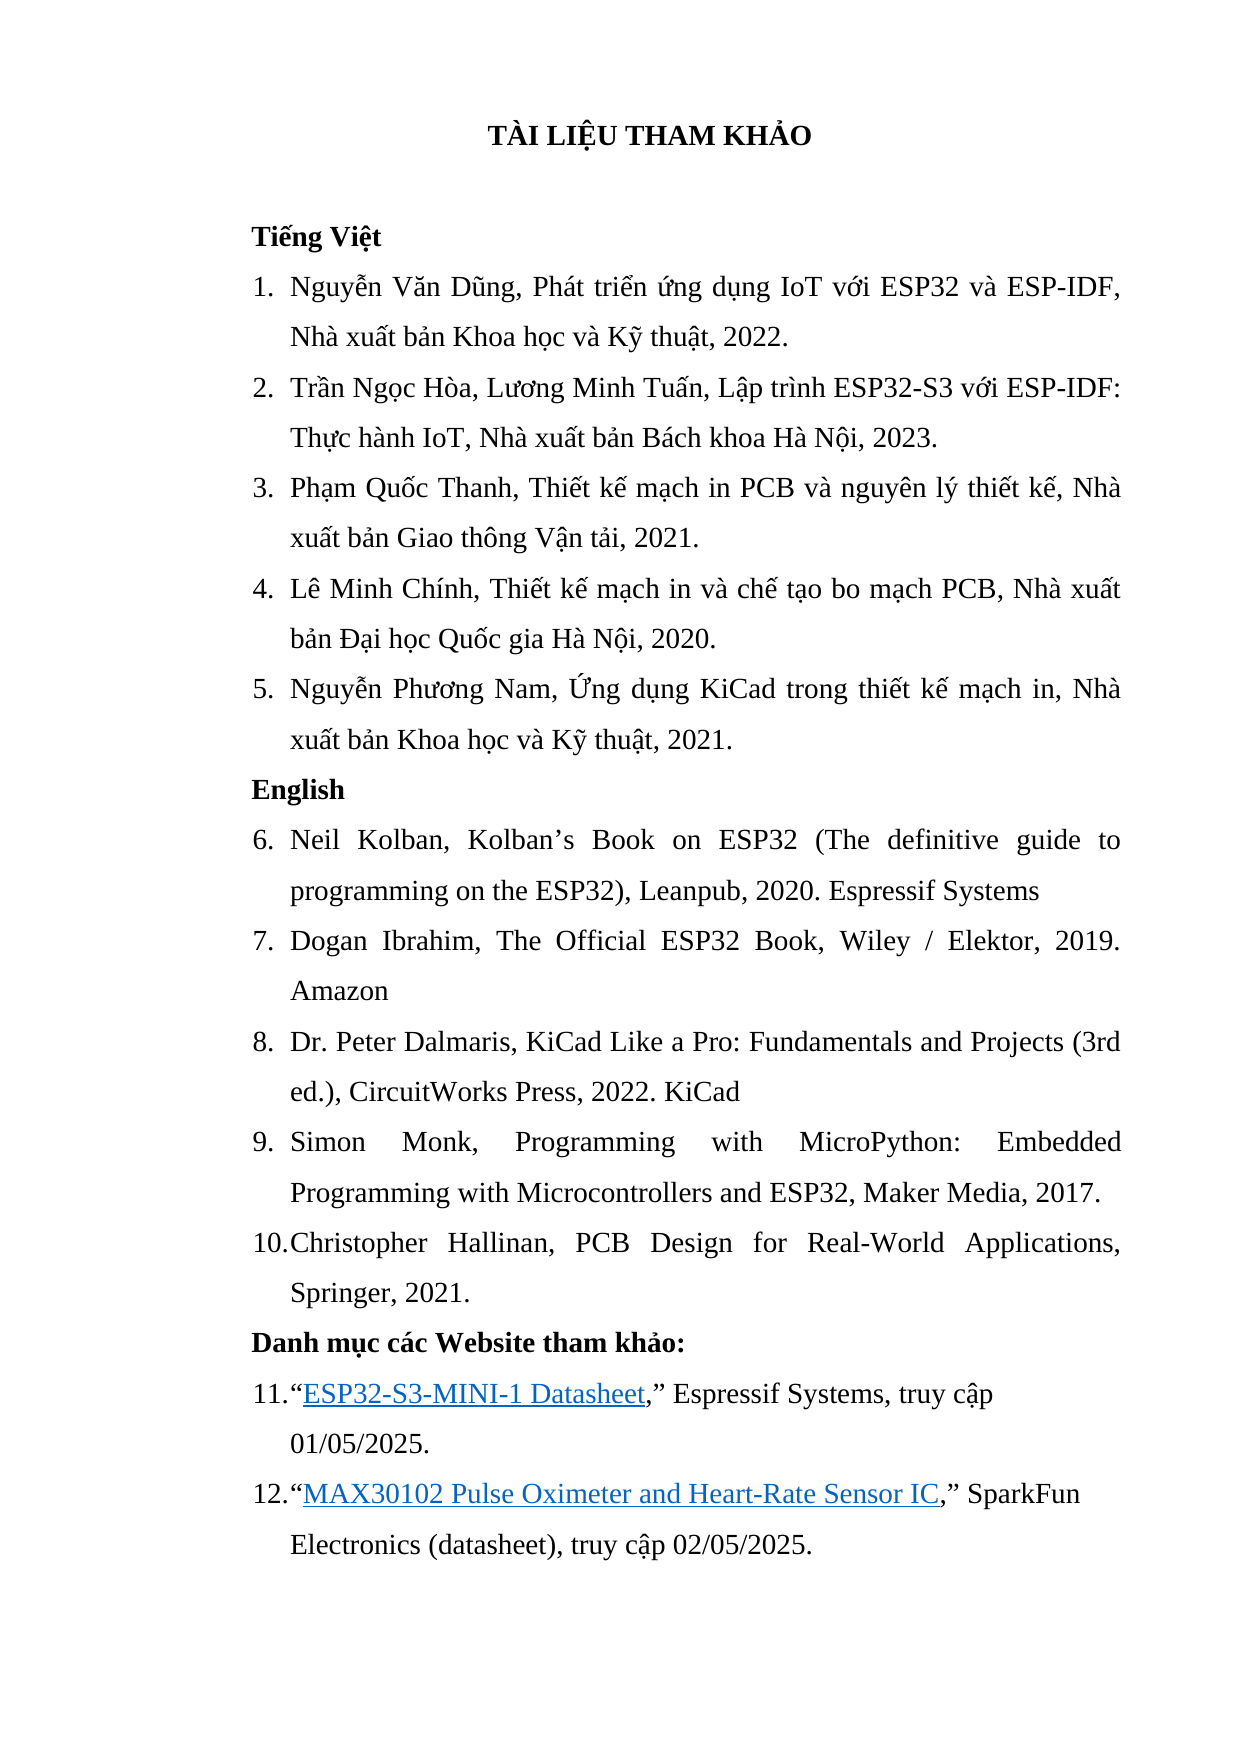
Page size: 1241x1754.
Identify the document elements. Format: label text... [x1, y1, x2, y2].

list Neil Kolban, Kolban’s Book on ESP32 (The definitive guide to programming on the ESP32), Leanpub, 2020. Espressif Systems [252, 822, 1122, 906]
list Christopher Hallinan, PCB Design for Real-World Applications, Springer, 2021. [252, 1225, 1122, 1309]
list Nguyễn Phương Nam, Ứng dụng KiCad trong thiết kế mạch in, Nhà xuất bản Khoa học và Kỹ thuật, 2021. [252, 672, 1122, 755]
list “ESP32-S3-MINI-1 Datasheet,” Espressif Systems, truy cập 01/05/2025. [252, 1376, 1122, 1460]
list “MAX30102 Pulse Oximeter and Heart-Rate Sensor IC,” SparkFun Electronics (datasheet), truy cập 02/05/2025. [252, 1477, 1122, 1560]
list Nguyễn Văn Dũng, Phát triển ứng dụng IoT với ESP32 và ESP-IDF, Nhà xuất bản Khoa học và Kỹ thuật, 2022. [252, 269, 1122, 353]
list Dr. Peter Dalmaris, KiCad Like a Pro: Fundamentals and Projects (3rd ed.), CircuitWorks Press, 2022. KiCad [252, 1024, 1122, 1108]
subtitle TÀI LIỆU THAM KHẢO [177, 118, 1122, 152]
list Trần Ngọc Hòa, Lương Minh Tuấn, Lập trình ESP32-S3 với ESP-IDF: Thực hành IoT, Nhà xuất bản Bách khoa Hà Nội, 2023. [252, 370, 1122, 453]
list Lê Minh Chính, Thiết kế mạch in và chế tạo bo mạch PCB, Nhà xuất bản Đại học Quốc gia Hà Nội, 2020. [252, 571, 1122, 655]
list Simon Monk, Programming with MicroPython: Embedded Programming with Microcontrollers and ESP32, Maker Media, 2017. [252, 1124, 1122, 1208]
text English [177, 772, 1122, 806]
list Phạm Quốc Thanh, Thiết kế mạch in PCB và nguyên lý thiết kế, Nhà xuất bản Giao thông Vận tải, 2021. [252, 470, 1122, 554]
text Danh mục các Website tham khảo: [177, 1326, 1122, 1359]
list Dogan Ibrahim, The Official ESP32 Book, Wiley / Elektor, 2019. Amazon [252, 923, 1122, 1007]
text Tiếng Việt [177, 219, 1122, 252]
